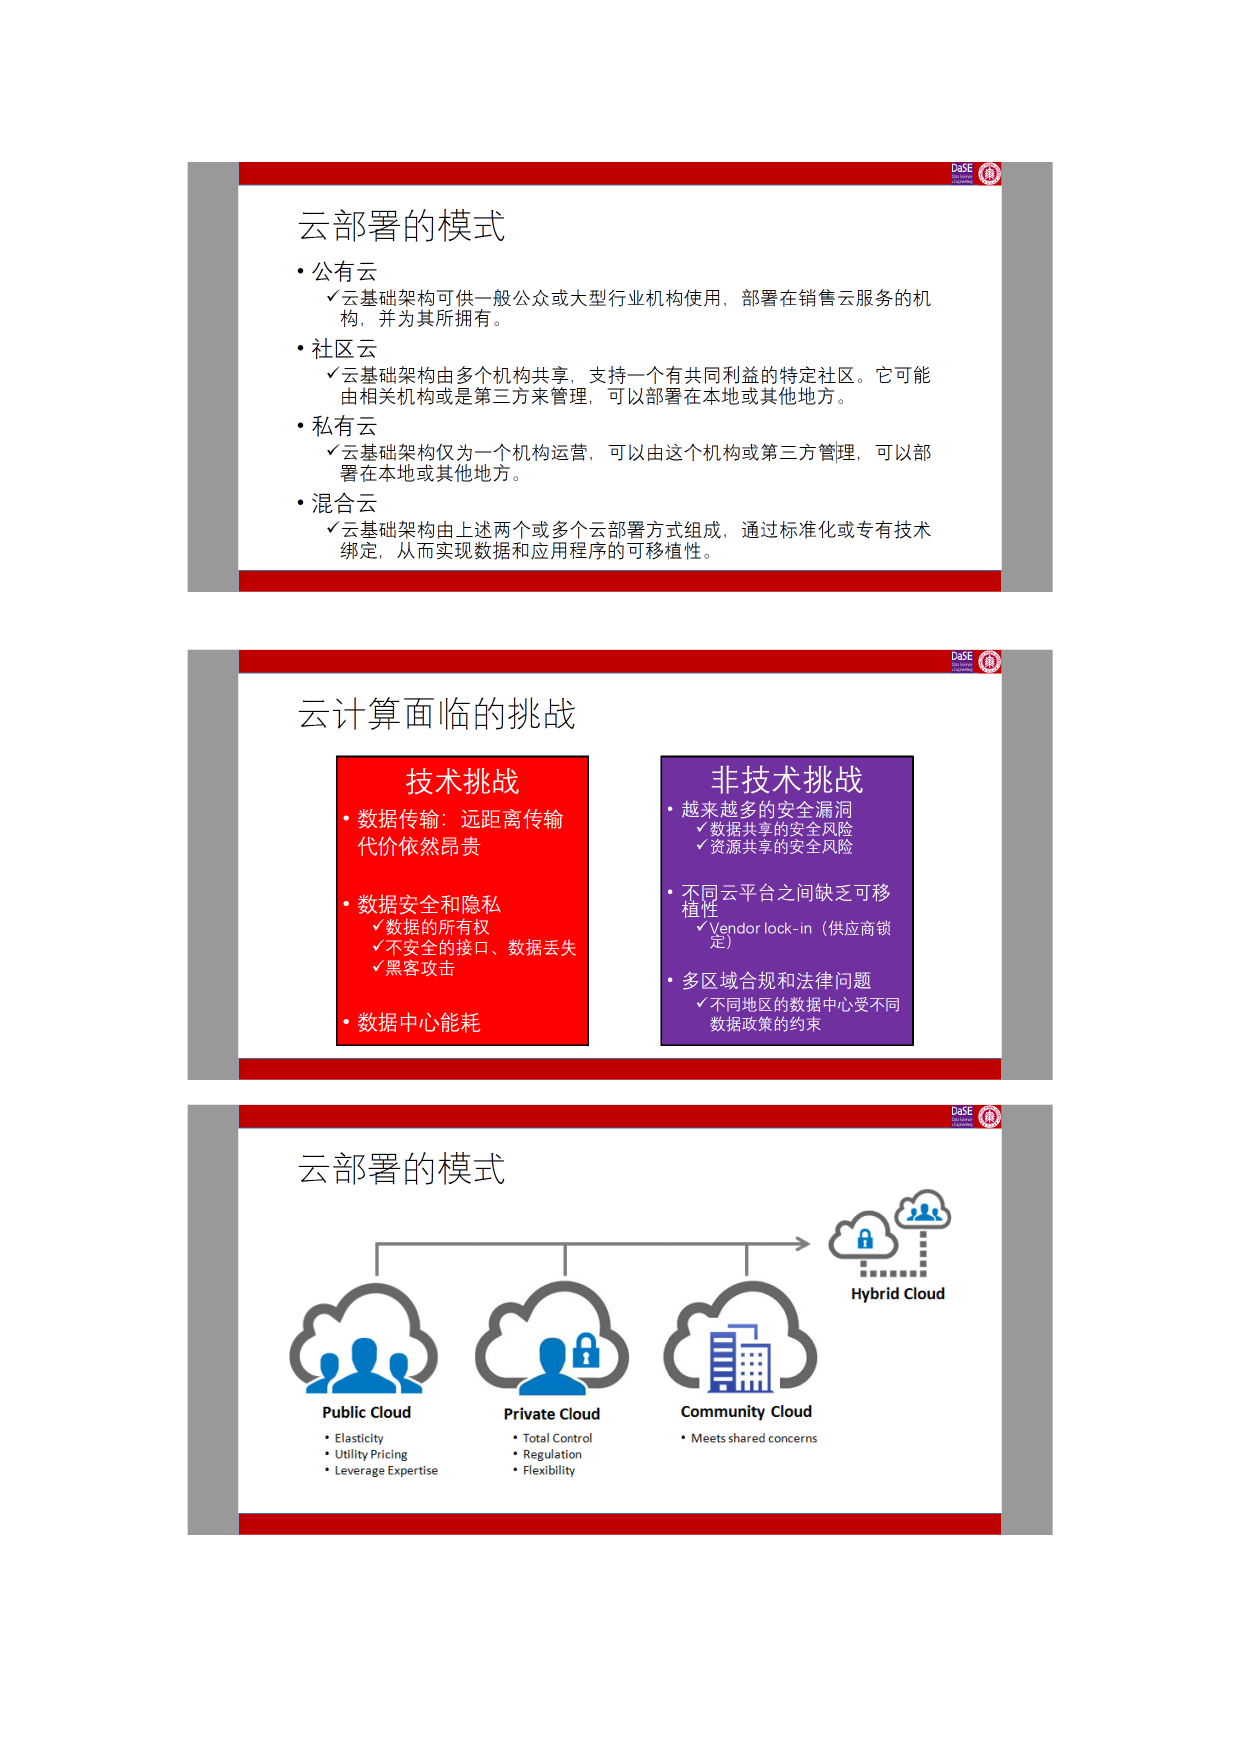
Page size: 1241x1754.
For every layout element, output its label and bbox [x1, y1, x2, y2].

picture [187, 162, 1053, 592]
picture [187, 1104, 1053, 1535]
picture [187, 649, 1053, 1080]
